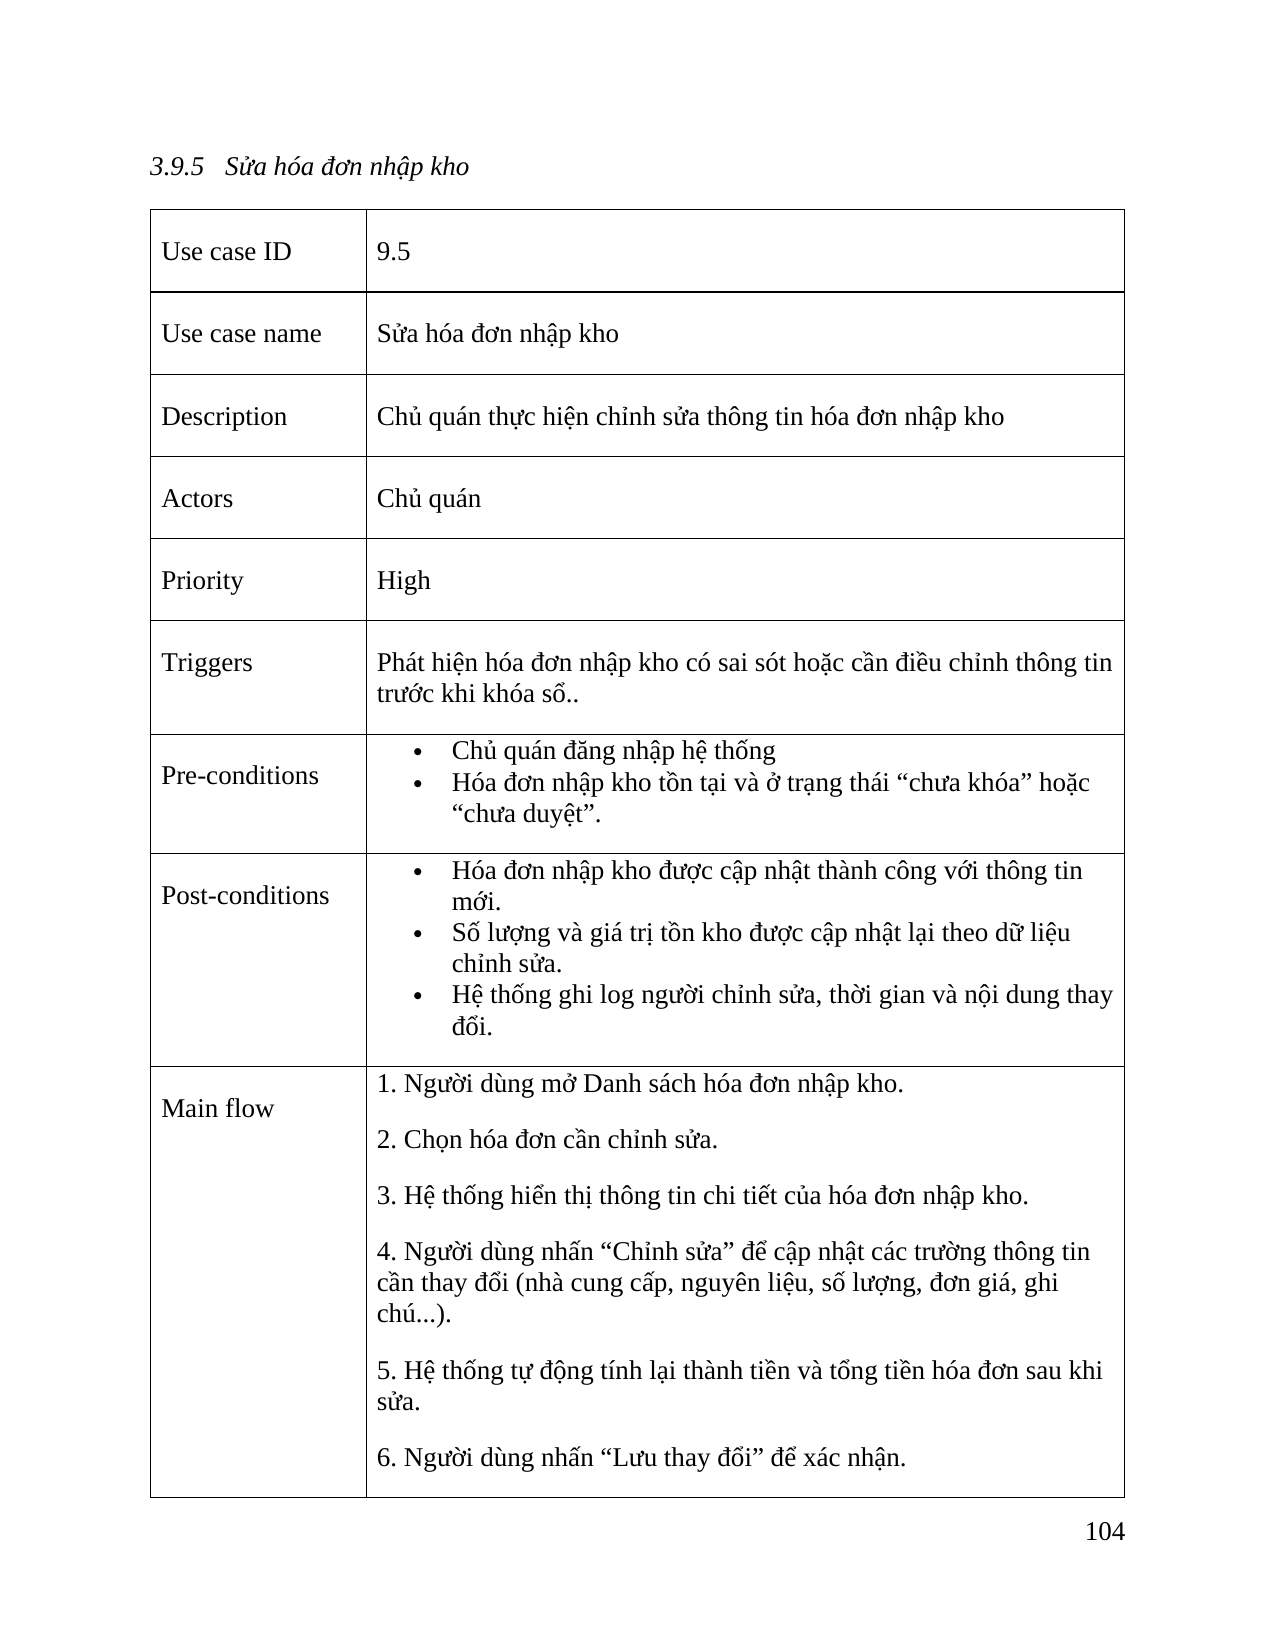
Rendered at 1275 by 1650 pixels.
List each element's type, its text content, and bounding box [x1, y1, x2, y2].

table_cell Chủ quán [367, 457, 1124, 538]
table_cell Phát hiện hóa đơn nhập kho có sai sót hoặc cần điều chỉnh thông tin trước khi khóa sổ.. [367, 621, 1124, 733]
table_cell High [367, 539, 1124, 620]
table_cell Actors [151, 457, 366, 538]
table_header Use case ID [151, 210, 366, 291]
table_header 9.5 [367, 210, 1124, 291]
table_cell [367, 1067, 1124, 1497]
table_cell Hóa đơn nhập kho được cập nhật thành công với thông tin mới. Số lượng và giá trị tồn kho được cập nhật lại theo dữ liệu chỉnh sửa. Hệ thống ghi log người chỉnh sửa, thời gian và nội dung thay đổi. [367, 854, 1124, 1066]
table_cell Use case name [151, 293, 366, 373]
table_cell Priority [151, 539, 366, 620]
table_cell Sửa hóa đơn nhập kho [367, 293, 1124, 373]
table_cell Triggers [151, 621, 366, 733]
table_cell Main flow [151, 1067, 366, 1497]
table_cell Description [151, 375, 366, 456]
subtitle Sửa hóa đơn nhập kho [150, 150, 1125, 181]
table_cell Chủ quán đăng nhập hệ thống Hóa đơn nhập kho tồn tại và ở trạng thái “chưa khóa” hoặc “chưa duyệt”. [367, 735, 1124, 853]
table_cell Pre-conditions [151, 735, 366, 853]
table_cell Chủ quán thực hiện chỉnh sửa thông tin hóa đơn nhập kho [367, 375, 1124, 456]
table_cell Post-conditions [151, 854, 366, 1066]
